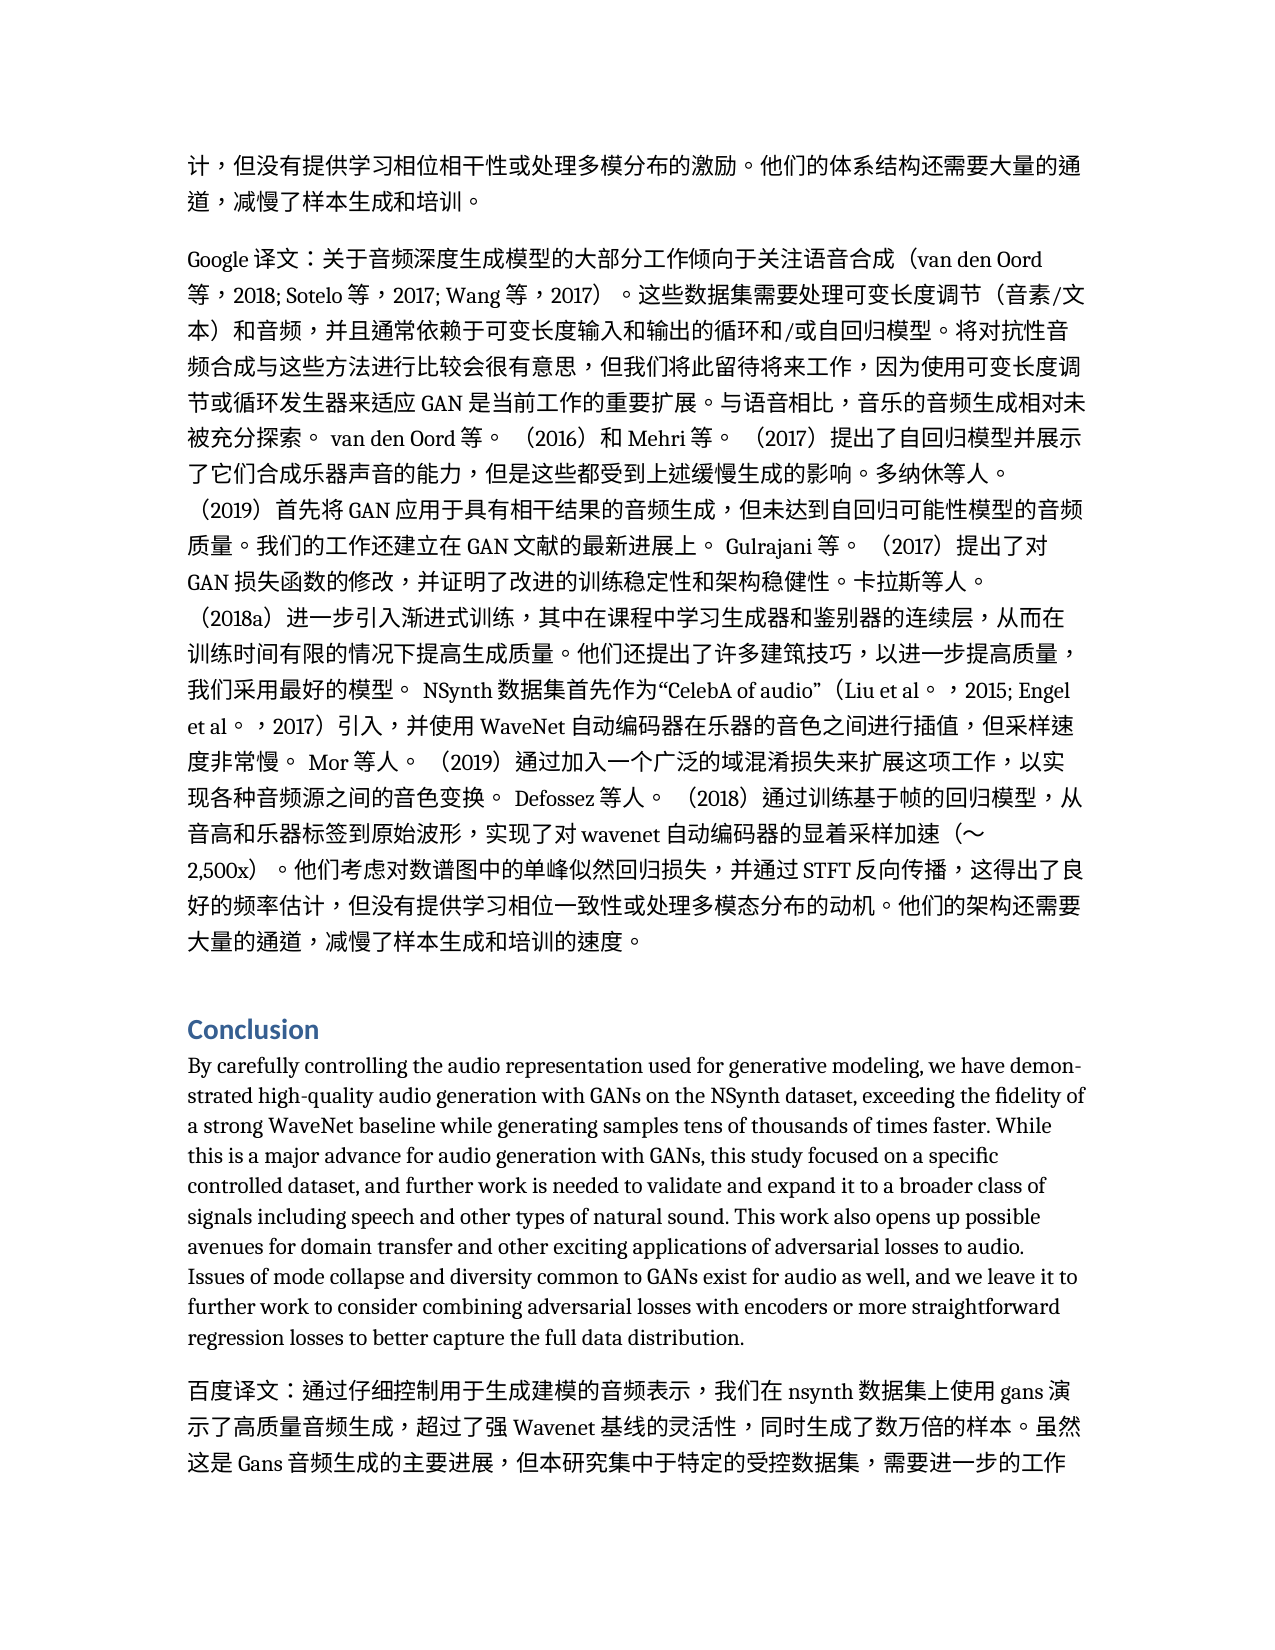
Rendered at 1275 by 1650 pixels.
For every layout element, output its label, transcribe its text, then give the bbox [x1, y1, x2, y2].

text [187, 150, 1087, 217]
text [187, 1375, 1087, 1478]
subtitle Conclusion [187, 1011, 1087, 1047]
text Google译文：关于音频深度生成模型的大部分工作倾向于关注语音合成（van den Oord等，2018; Sotelo等，2017; Wang等，2017）。这些数据集需要处理可变长度调节（音素/文本）和音频，并且通常依赖于可变长度输入和输出的循环和/或自回归模型。将对抗性音频合成与这些方法进行比较会很有意思，但我们将此留待将来工作，因为使用可变长度调节或循环发生器来适应GAN是当前工作的重要扩展。与语音相比，音乐的音频生成相对未被充分探索。 van den Oord等。 （2016）和Mehri等。 （2017）提出了自回归模型并展示了它们合成乐器声音的能力，但是这些都受到上述缓慢生成的影响。多纳休等人。 （2019）首先将GAN应用于具有相干结果的音频生成，但未达到自回归可能性模型的音频质量。我们的工作还建立在GAN文献的最新进展上。 Gulrajani等。 （2017）提出了对GAN损失函数的修改，并证明了改进的训练稳定性和架构稳健性。卡拉斯等人。 （2018a）进一步引入渐进式训练，其中在课程中学习生成器和鉴别器的连续层，从而在训练时间有限的情况下提高生成质量。他们还提出了许多建筑技巧，以进一步提高质量，我们采用最好的模型。 NSynth数据集首先作为“CelebA of audio”（Liu et al。，2015; Engel et al。，2017）引入，并使用WaveNet自动编码器在乐器的音色之间进行插值，但采样速度非常慢。 Mor等人。 （2019）通过加入一个广泛的域混淆损失来扩展这项工作，以实现各种音频源之间的音色变换。 Defossez等人。 （2018）通过训练基于帧的回归模型，从音高和乐器标签到原始波形，实现了对wavenet自动编码器的显着采样加速（〜2,500x）。他们考虑对数谱图中的单峰似然回归损失，并通过STFT反向传播，这得出了良好的频率估计，但没有提供学习相位一致性或处理多模态分布的动机。他们的架构还需要大量的通道，减慢了样本生成和培训的速度。 [187, 243, 1087, 957]
text By carefully controlling the audio representation used for generative modeling, we have demon- strated high-quality audio generation with GANs on the NSynth dataset, exceeding the ﬁdelity of a strong WaveNet baseline while generating samples tens of thousands of times faster. While this is a major advance for audio generation with GANs, this study focused on a speciﬁc controlled dataset, and further work is needed to validate and expand it to a broader class of signals including speech and other types of natural sound. This work also opens up possible avenues for domain transfer and other exciting applications of adversarial losses to audio. Issues of mode collapse and diversity common to GANs exist for audio as well, and we leave it to further work to consider combining adversarial losses with encoders or more straightforward regression losses to better capture the full data distribution. [187, 1052, 1087, 1351]
